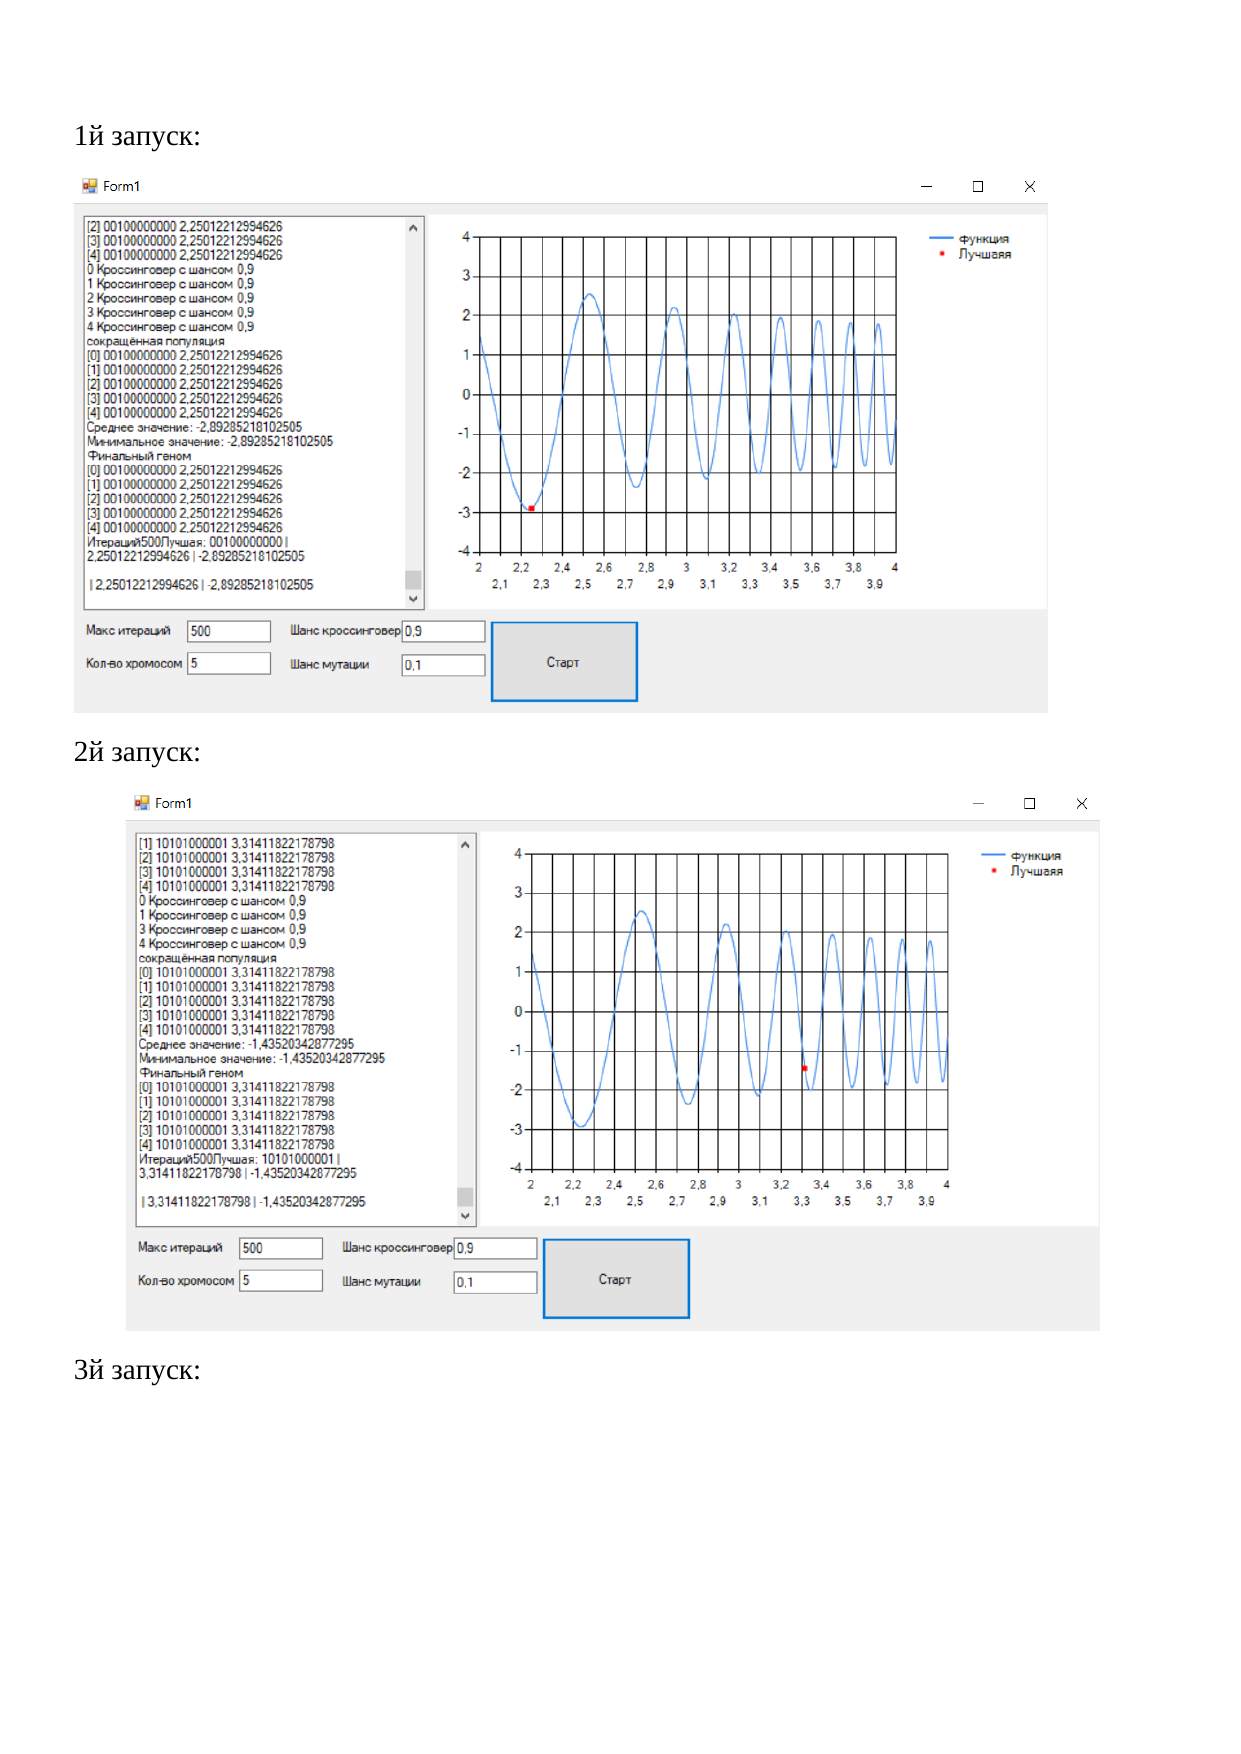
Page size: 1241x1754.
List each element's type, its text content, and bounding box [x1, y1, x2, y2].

text 3й запуск: [74, 1352, 1152, 1385]
text 1й запуск: [74, 118, 1152, 152]
text 2й запуск: [74, 734, 1152, 767]
